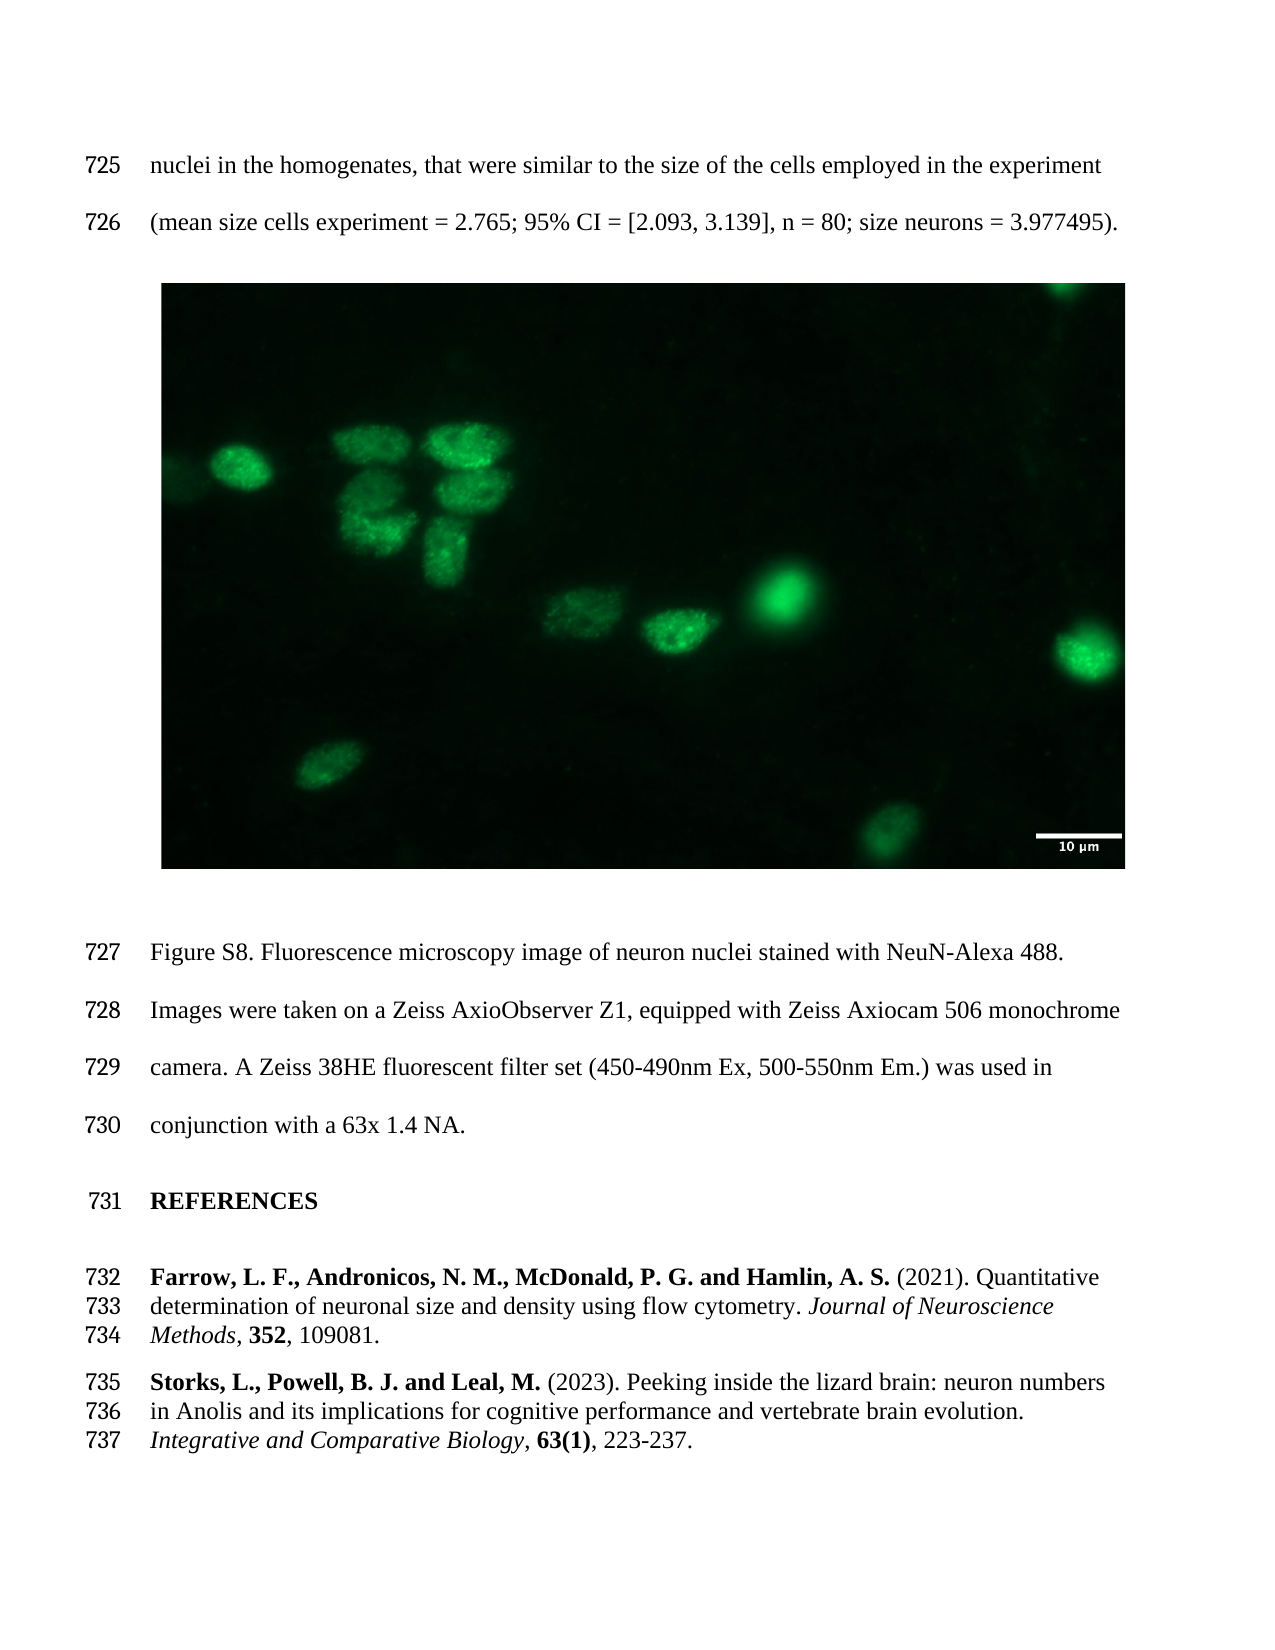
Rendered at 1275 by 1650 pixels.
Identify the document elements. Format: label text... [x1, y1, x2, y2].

text Farrow, L. F., Andronicos, N. M., McDonald, P. G. and Hamlin, A. S. (2021). Quantitative determination of neuronal size and density using flow cytometry. Journal of Neuroscience Methods, 352, 109081. [150, 1262, 1125, 1348]
text Storks, L., Powell, B. J. and Leal, M. (2023). Peeking inside the lizard brain: neuron numbers in Anolis and its implications for cognitive performance and vertebrate brain evolution. Integrative and Comparative Biology, 63(1), 223-237. [150, 1367, 1125, 1453]
text REFERENCES [150, 1186, 1125, 1215]
table_header [150, 284, 1125, 918]
picture [161, 283, 1125, 869]
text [150, 150, 1125, 236]
text Figure S8. Fluorescence microscopy image of neuron nuclei stained with NeuN-Alexa 488. Images were taken on a Zeiss AxioObserver Z1, equipped with Zeiss Axiocam 506 monochrome camera. A Zeiss 38HE fluorescent filter set (450-490nm Ex, 500-550nm Em.) was used in conjunction with a 63x 1.4 NA. [150, 937, 1125, 1138]
